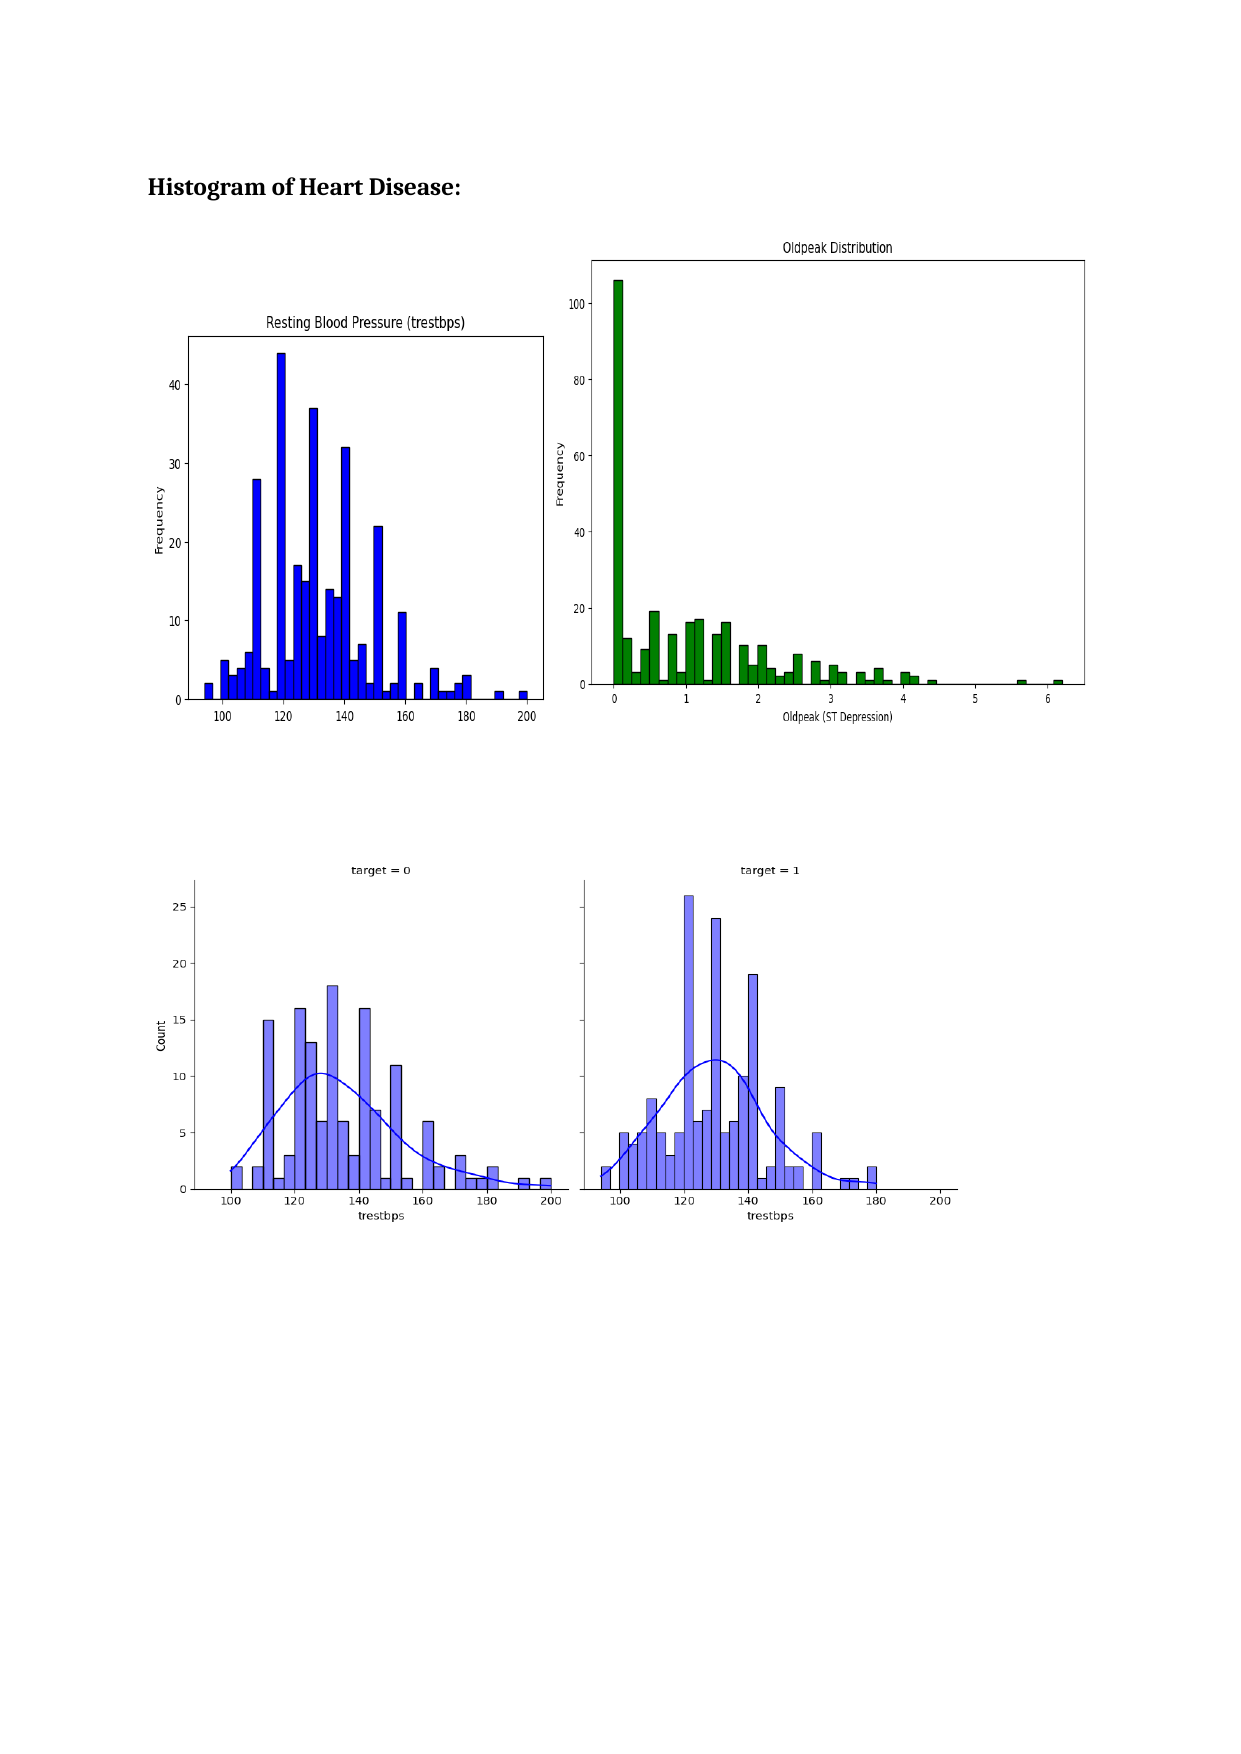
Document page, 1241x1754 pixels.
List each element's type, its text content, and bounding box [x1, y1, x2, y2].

picture [147, 858, 965, 1229]
picture [147, 232, 1090, 732]
text Histogram of Heart Disease: [148, 173, 1093, 202]
